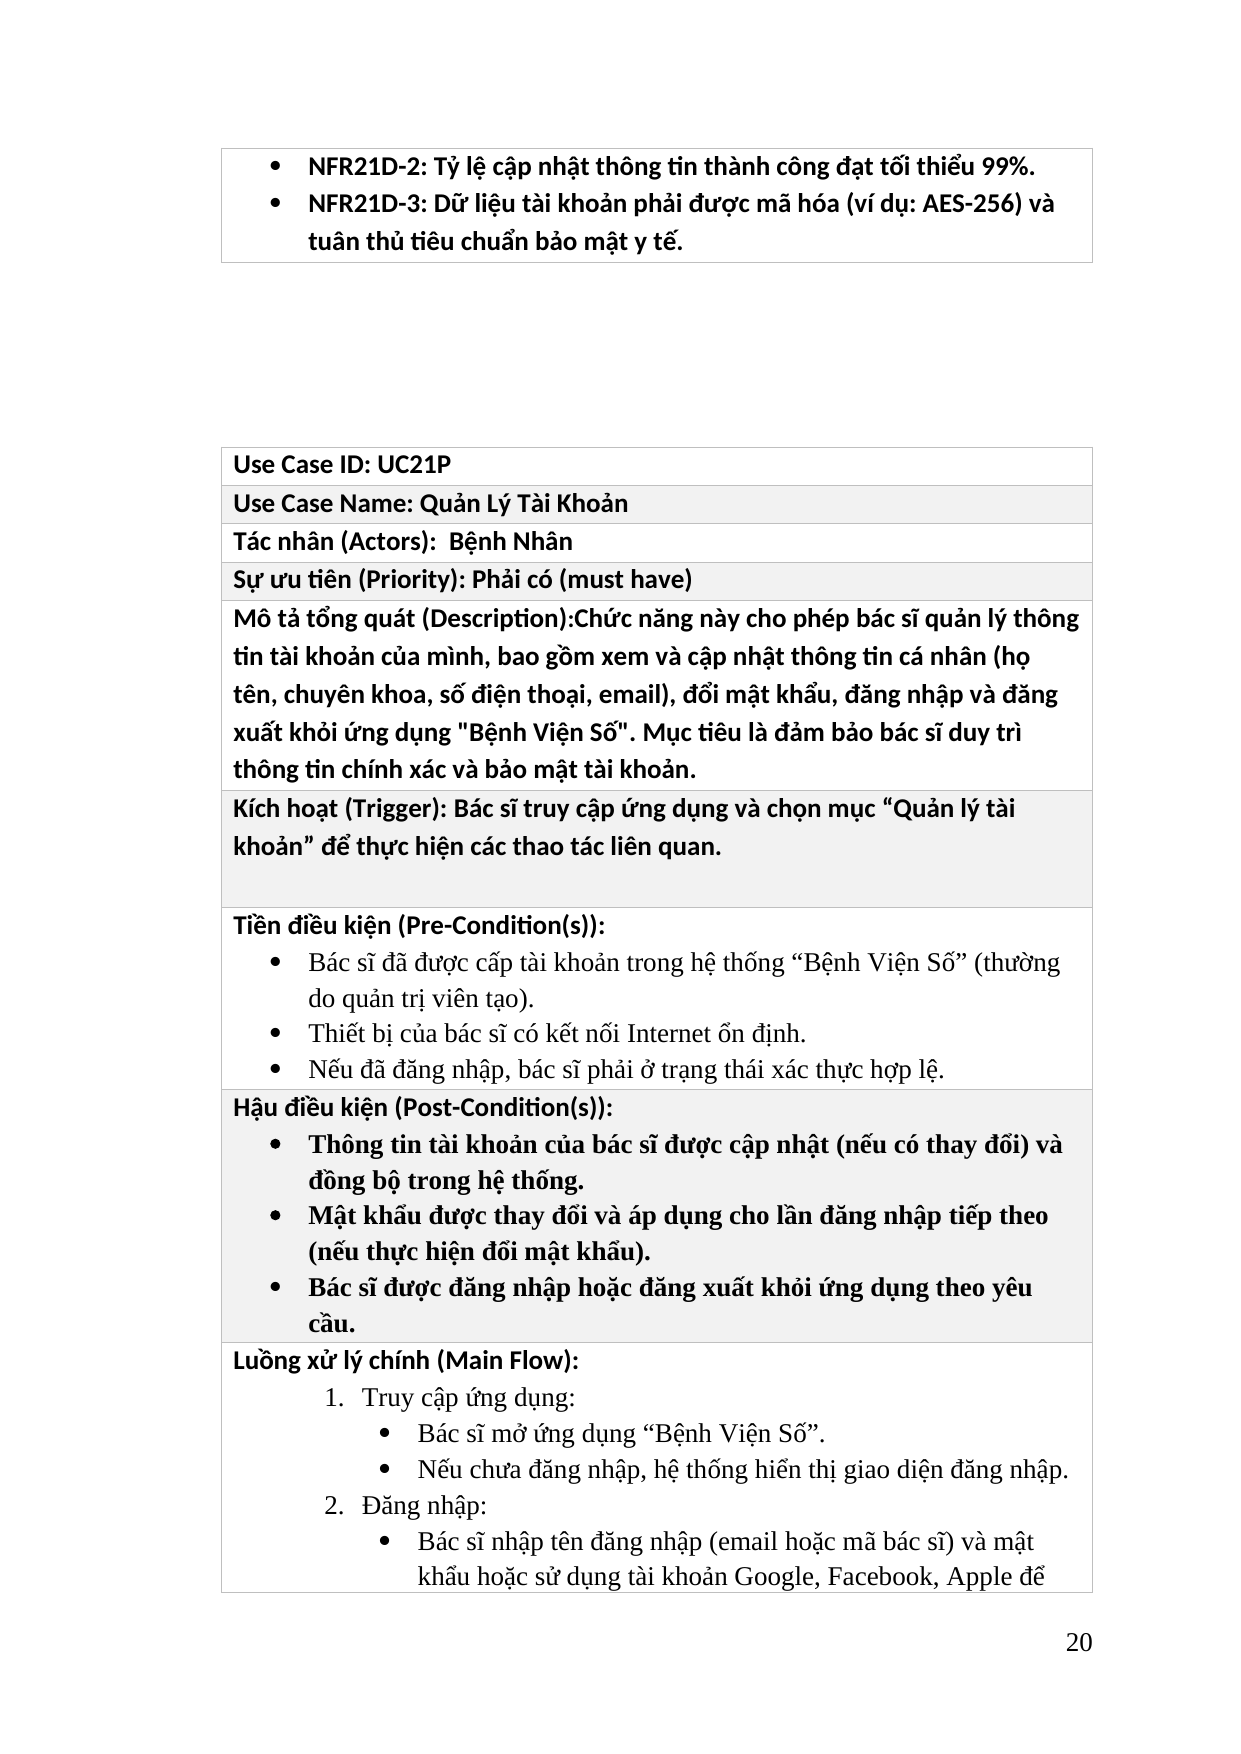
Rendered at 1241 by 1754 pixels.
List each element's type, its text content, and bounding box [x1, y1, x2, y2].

table_cell Mô tả tổng quát (Description):Chức năng này cho phép bác sĩ quản lý thông tin tài khoản của mình, bao gồm xem và cập nhật thông tin cá nhân (họ tên, chuyên khoa, số điện thoại, email), đổi mật khẩu, đăng nhập và đăng xuất khỏi ứng dụng "Bệnh Viện Số". Mục tiêu là đảm bảo bác sĩ duy trì thông tin chính xác và bảo mật tài khoản. [222, 601, 1092, 790]
table_header Use Case ID: UC21P [222, 448, 1092, 485]
table_cell Hậu điều kiện (Post-Condition(s)): Thông tin tài khoản của bác sĩ được cập nhật (nếu có thay đổi) và đồng bộ trong hệ thống. Mật khẩu được thay đổi và áp dụng cho lần đăng nhập tiếp theo (nếu thực hiện đổi mật khẩu). Bác sĩ được đăng nhập hoặc đăng xuất khỏi ứng dụng theo yêu cầu. [222, 1090, 1092, 1342]
table_cell Kích hoạt (Trigger): Bác sĩ truy cập ứng dụng và chọn mục “Quản lý tài khoản” để thực hiện các thao tác liên quan. [222, 791, 1092, 907]
table_cell Use Case Name: Quản Lý Tài Khoản [222, 486, 1092, 523]
table_cell Tác nhân (Actors): Bệnh Nhân [222, 524, 1092, 562]
table_cell Sự ưu tiên (Priority): Phải có (must have) [222, 563, 1092, 600]
table_cell Tiền điều kiện (Pre-Condition(s)): Bác sĩ đã được cấp tài khoản trong hệ thống “Bệnh Viện Số” (thường do quản trị viên tạo). Thiết bị của bác sĩ có kết nối Internet ổn định. Nếu đã đăng nhập, bác sĩ phải ở trạng thái xác thực hợp lệ. [222, 908, 1092, 1089]
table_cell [222, 1343, 1092, 1592]
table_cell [222, 149, 1092, 262]
